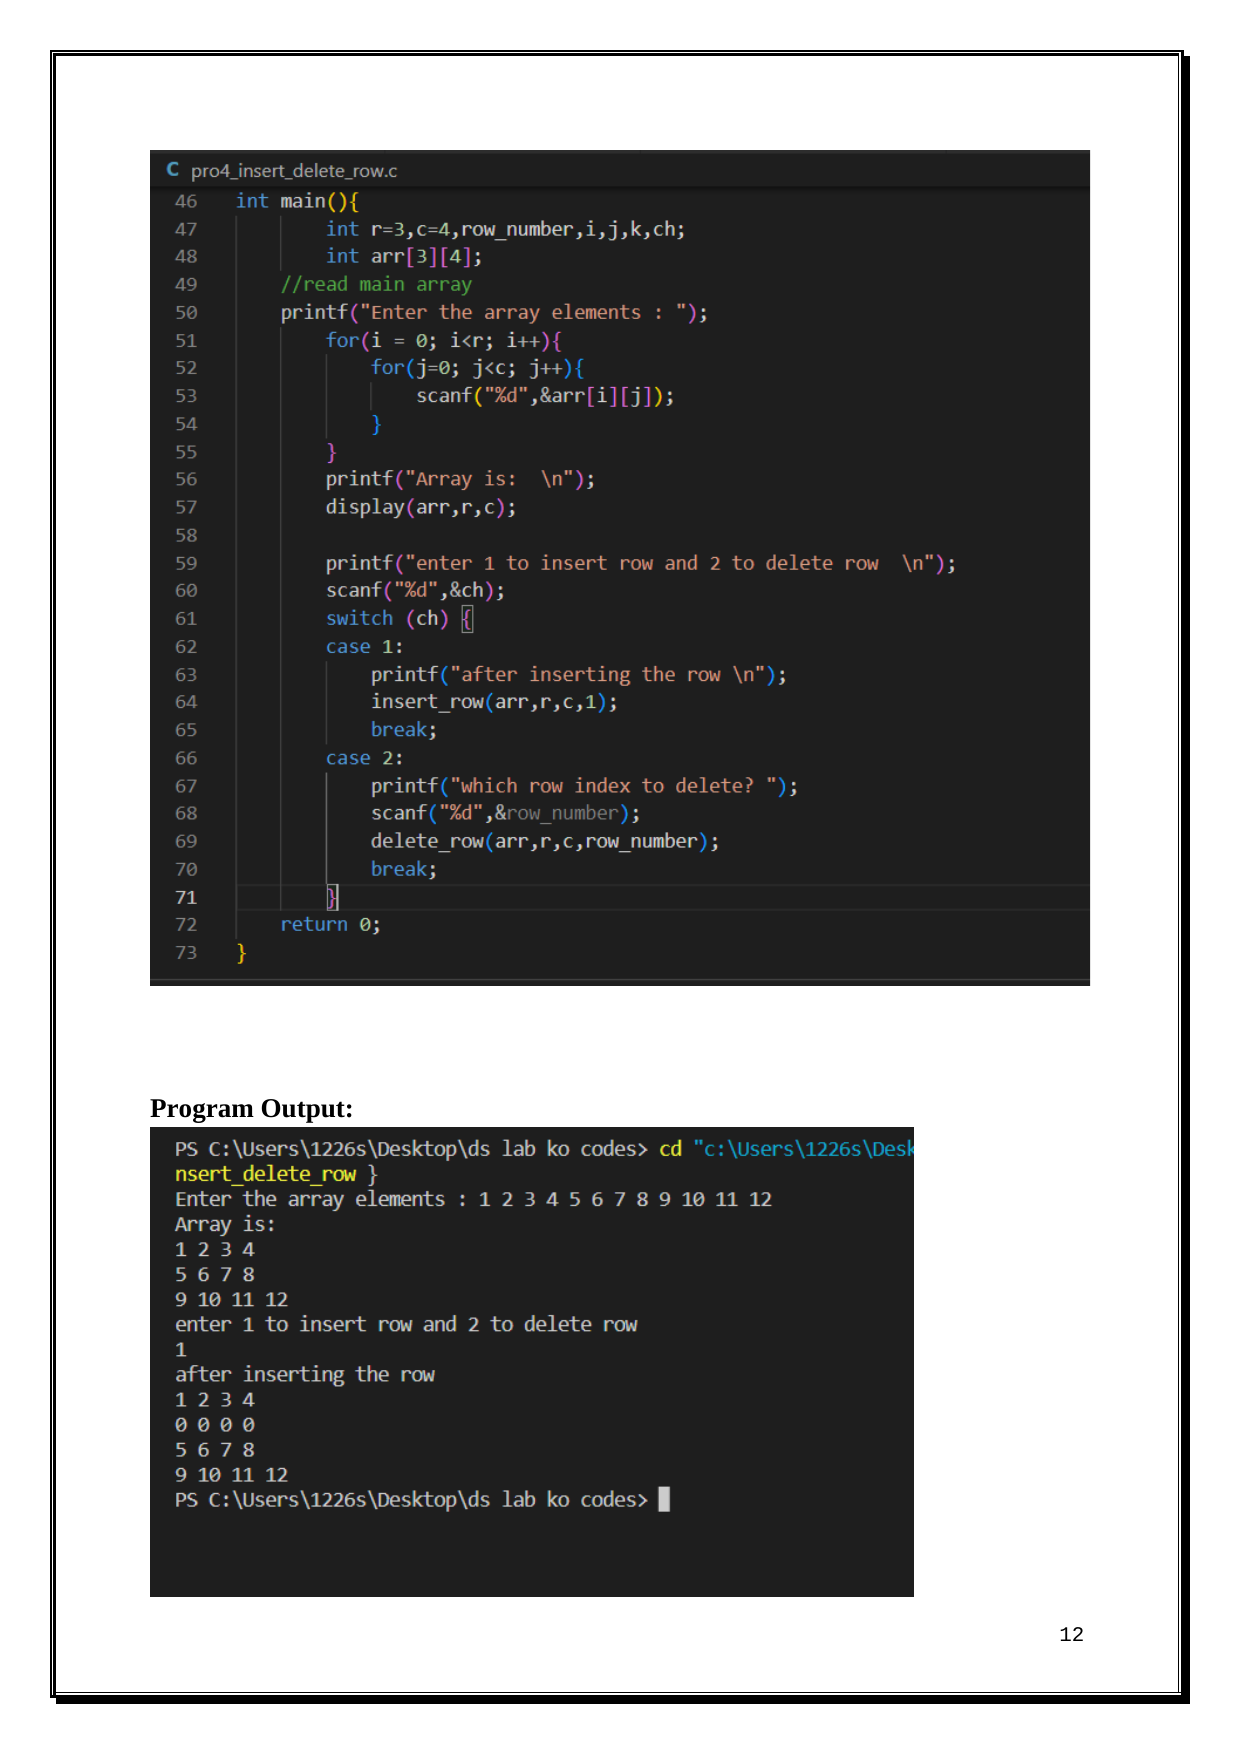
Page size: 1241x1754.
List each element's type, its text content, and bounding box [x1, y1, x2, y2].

picture [150, 1127, 914, 1597]
picture [150, 150, 1091, 986]
text Program Output: [150, 1092, 1084, 1124]
